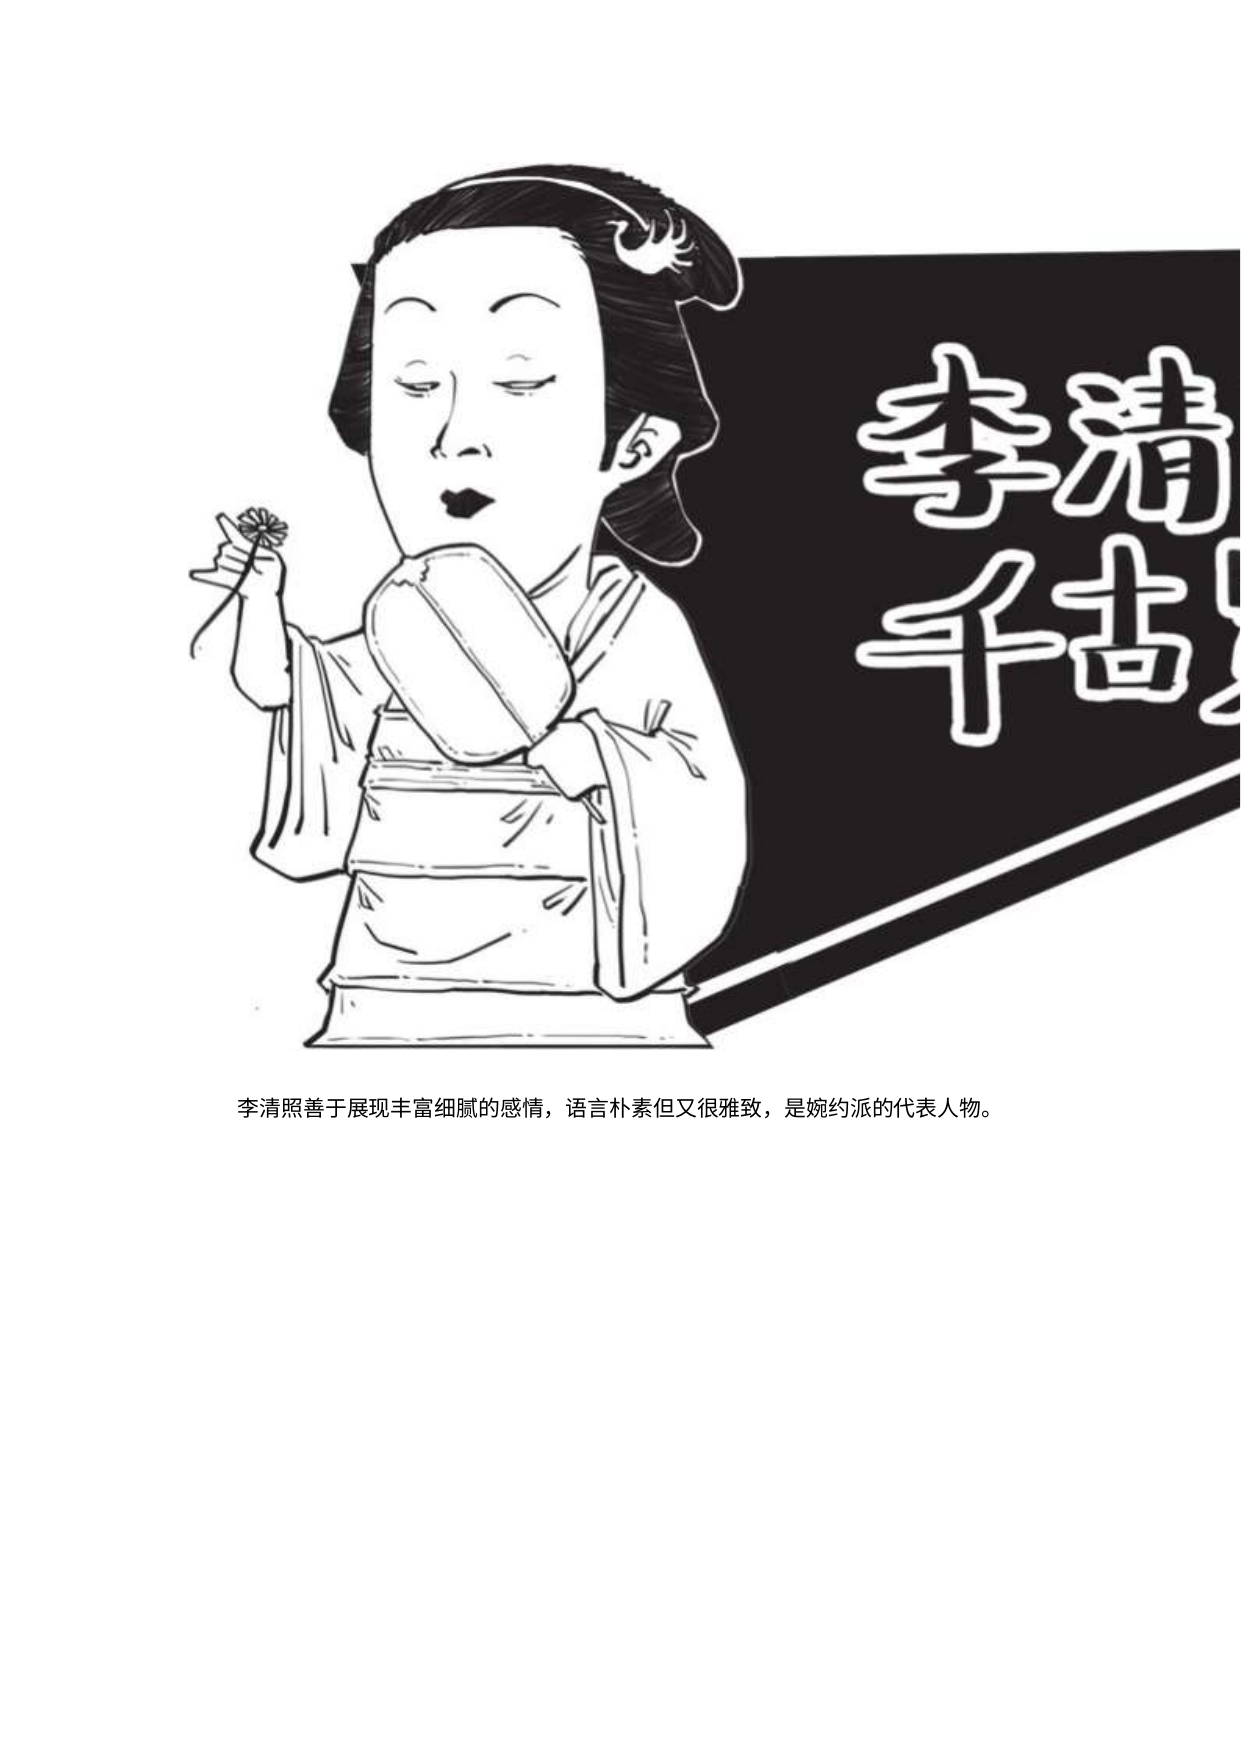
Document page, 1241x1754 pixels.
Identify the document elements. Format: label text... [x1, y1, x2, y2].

picture [187, 162, 1241, 1051]
text 李清照善于展现丰富细腻的感情，语言朴素但又很雅致，是婉约派的代表人物。 [187, 1090, 1053, 1123]
